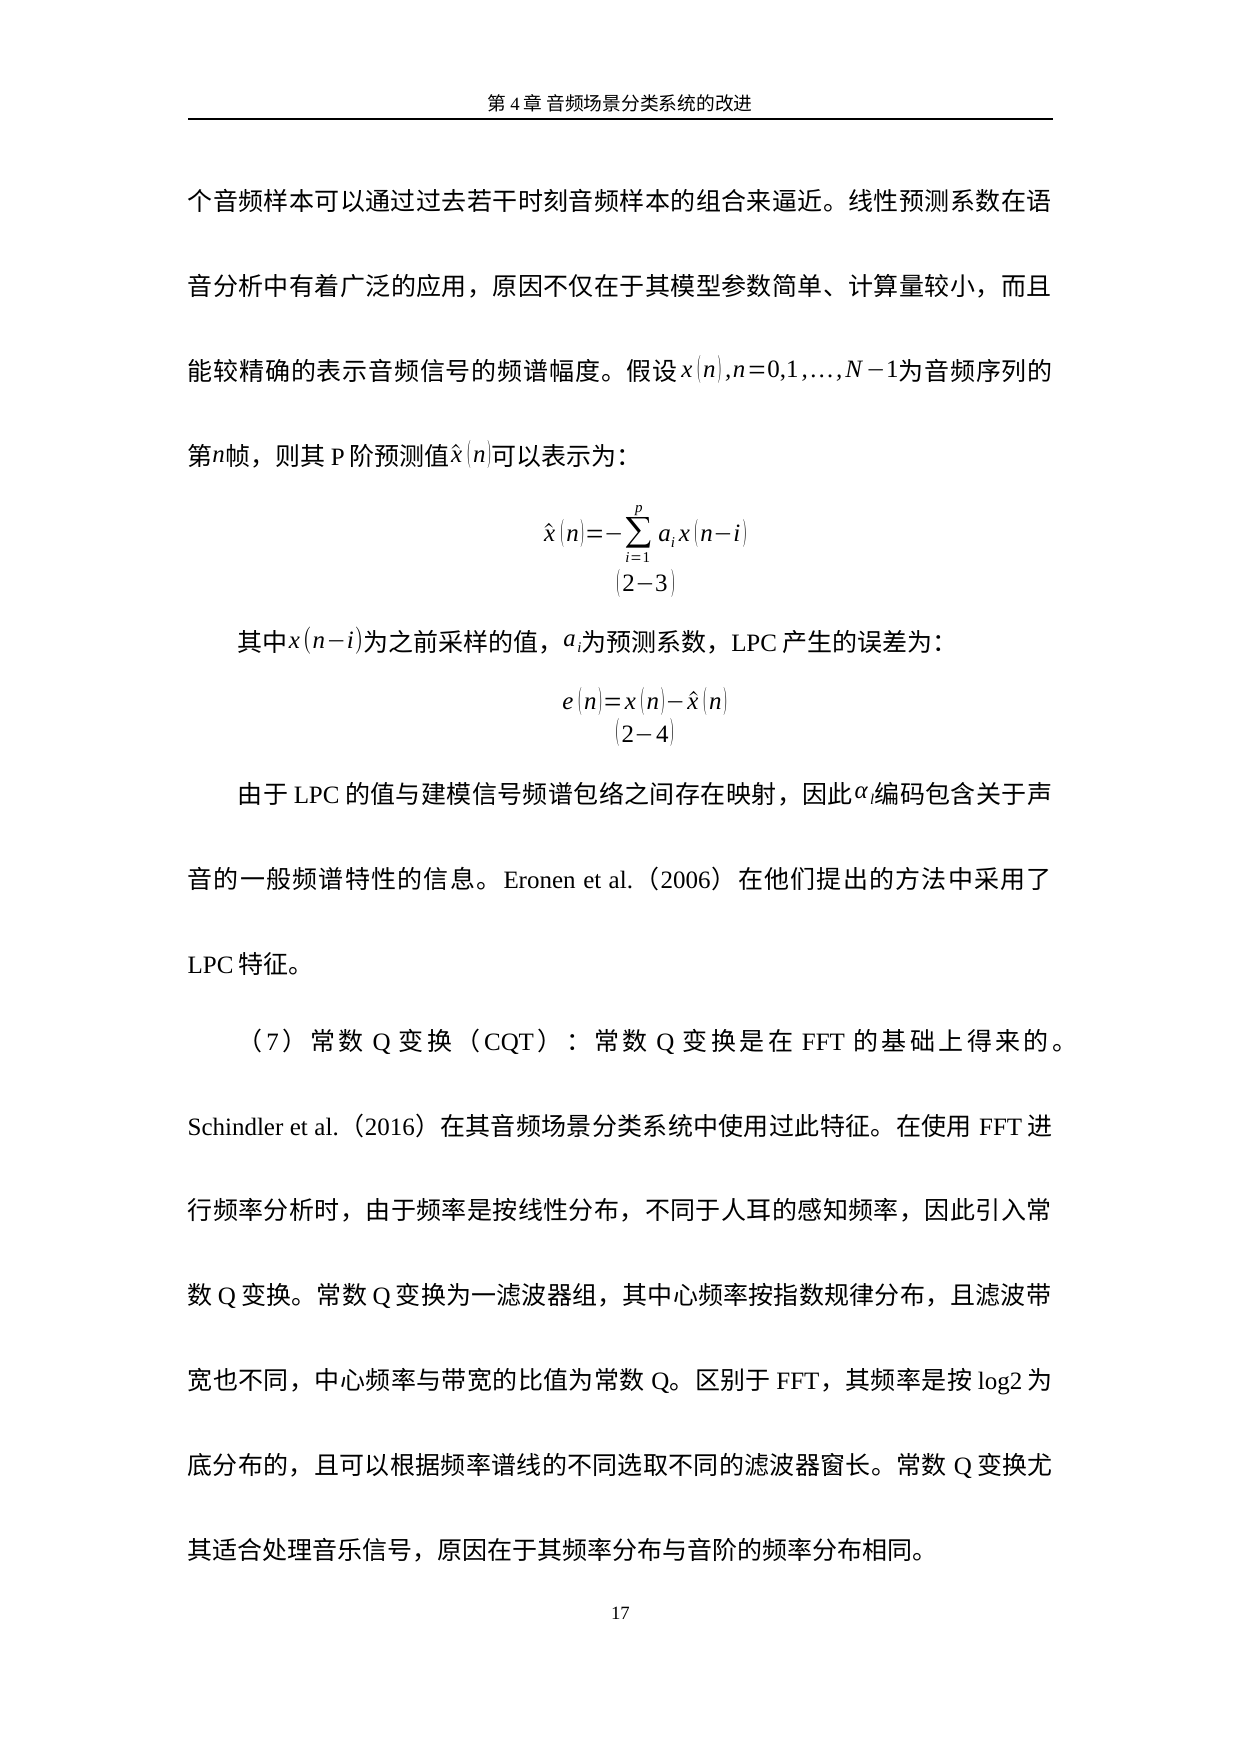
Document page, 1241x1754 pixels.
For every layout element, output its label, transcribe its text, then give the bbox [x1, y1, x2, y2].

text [187, 166, 1053, 488]
text 其中为之前采样的值，为预测系数，LPC产生的误差为： [187, 606, 1053, 674]
text 由于LPC的值与建模信号频谱包络之间存在映射，因此编码包含关于声音的一般频谱特性的信息。Eronen et al.（2006）在他们提出的方法中采用了LPC特征。 [187, 758, 1053, 996]
text （7）常数Q变换（CQT）：常数Q变换是在FFT的基础上得来的。Schindler et al.（2016）在其音频场景分类系统中使用过此特征。在使用FFT进行频率分析时，由于频率是按线性分布，不同于人耳的感知频率，因此引入常数Q变换。常数Q变换为一滤波器组，其中心频率按指数规律分布，且滤波带宽也不同，中心频率与带宽的比值为常数Q。区别于FFT，其频率是按log2为底分布的，且可以根据频率谱线的不同选取不同的滤波器窗长。常数Q变换尤其适合处理音乐信号，原因在于其频率分布与音阶的频率分布相同。 [187, 1005, 1053, 1582]
